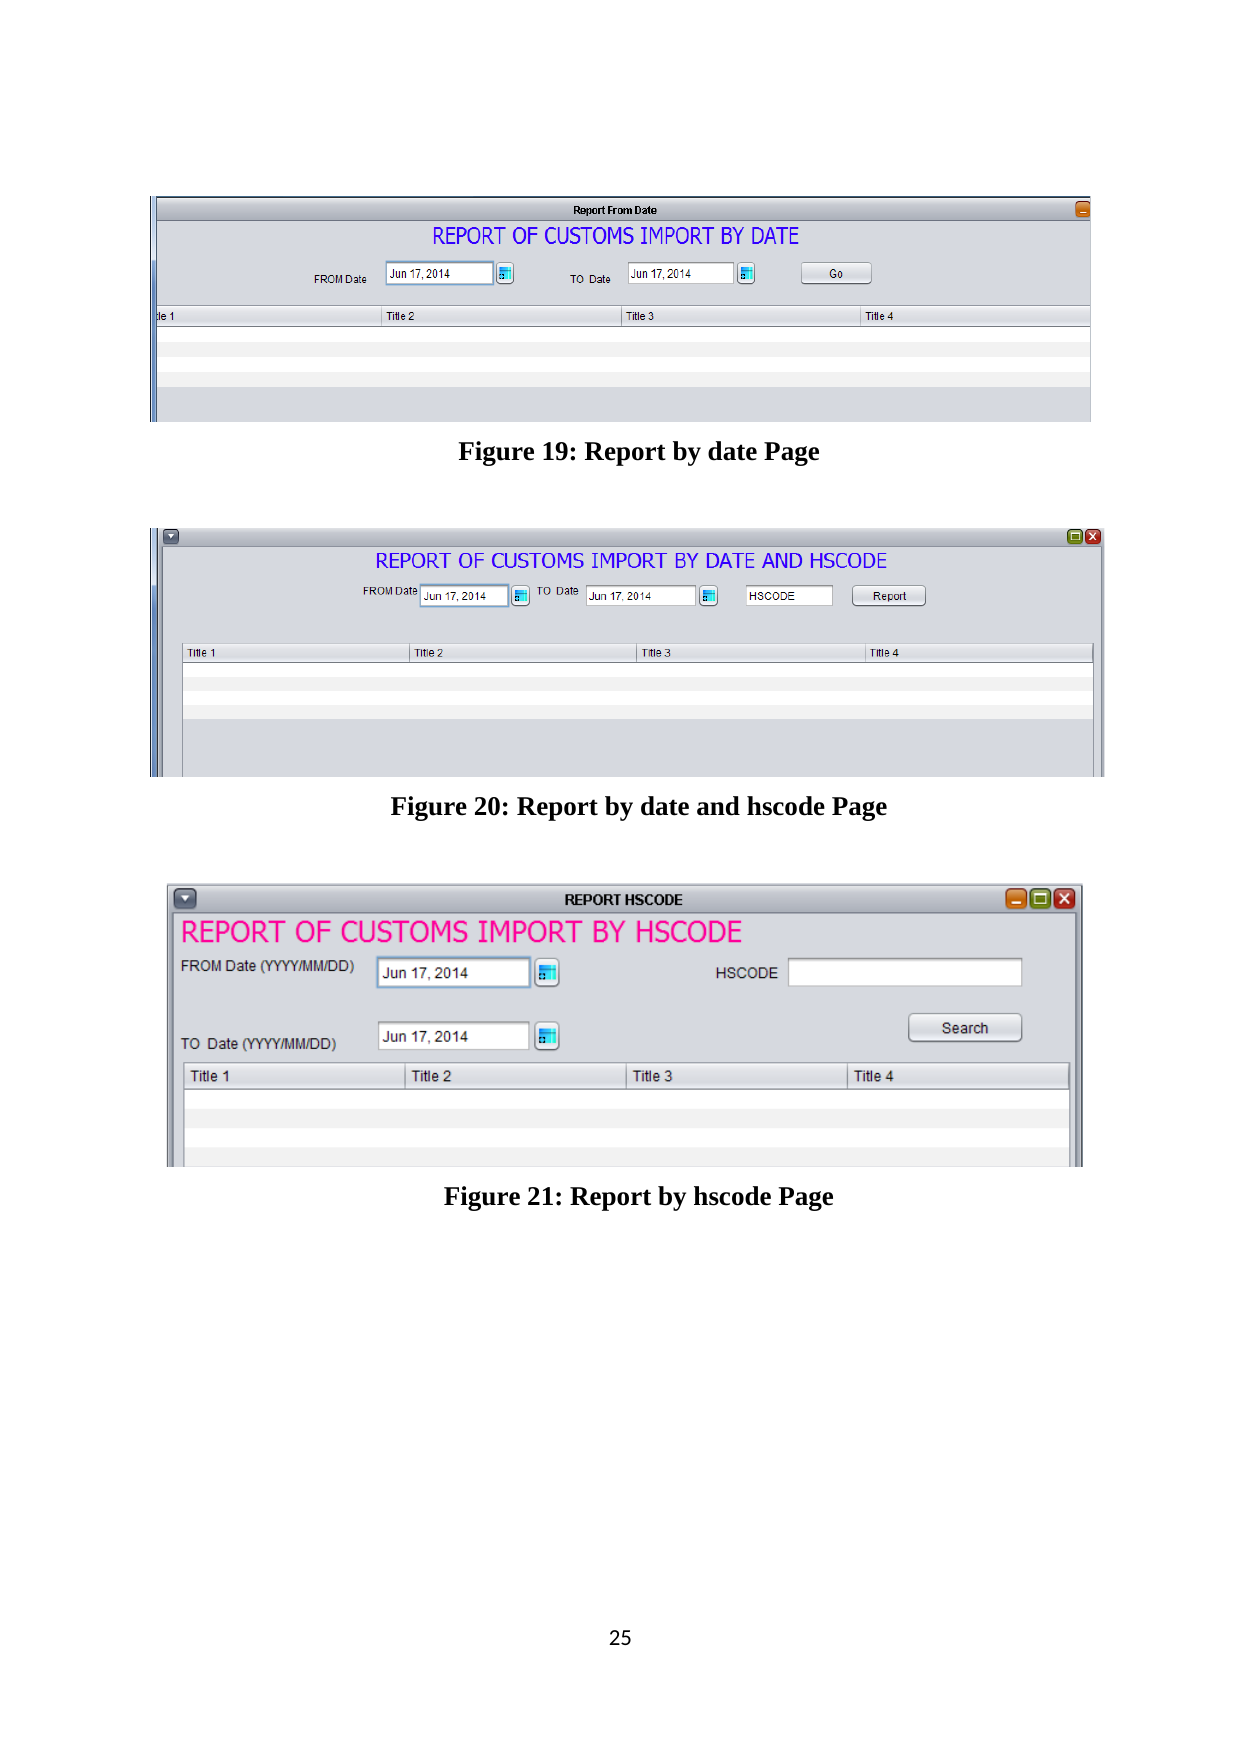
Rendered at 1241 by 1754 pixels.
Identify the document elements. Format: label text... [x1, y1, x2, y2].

picture [150, 196, 1091, 422]
picture [150, 528, 1105, 777]
text Figure 19: Report by date Page [187, 436, 1090, 467]
text Figure 21: Report by hscode Page [187, 1180, 1090, 1212]
text Figure 20: Report by date and hscode Page [187, 791, 1090, 822]
picture [166, 883, 1083, 1167]
